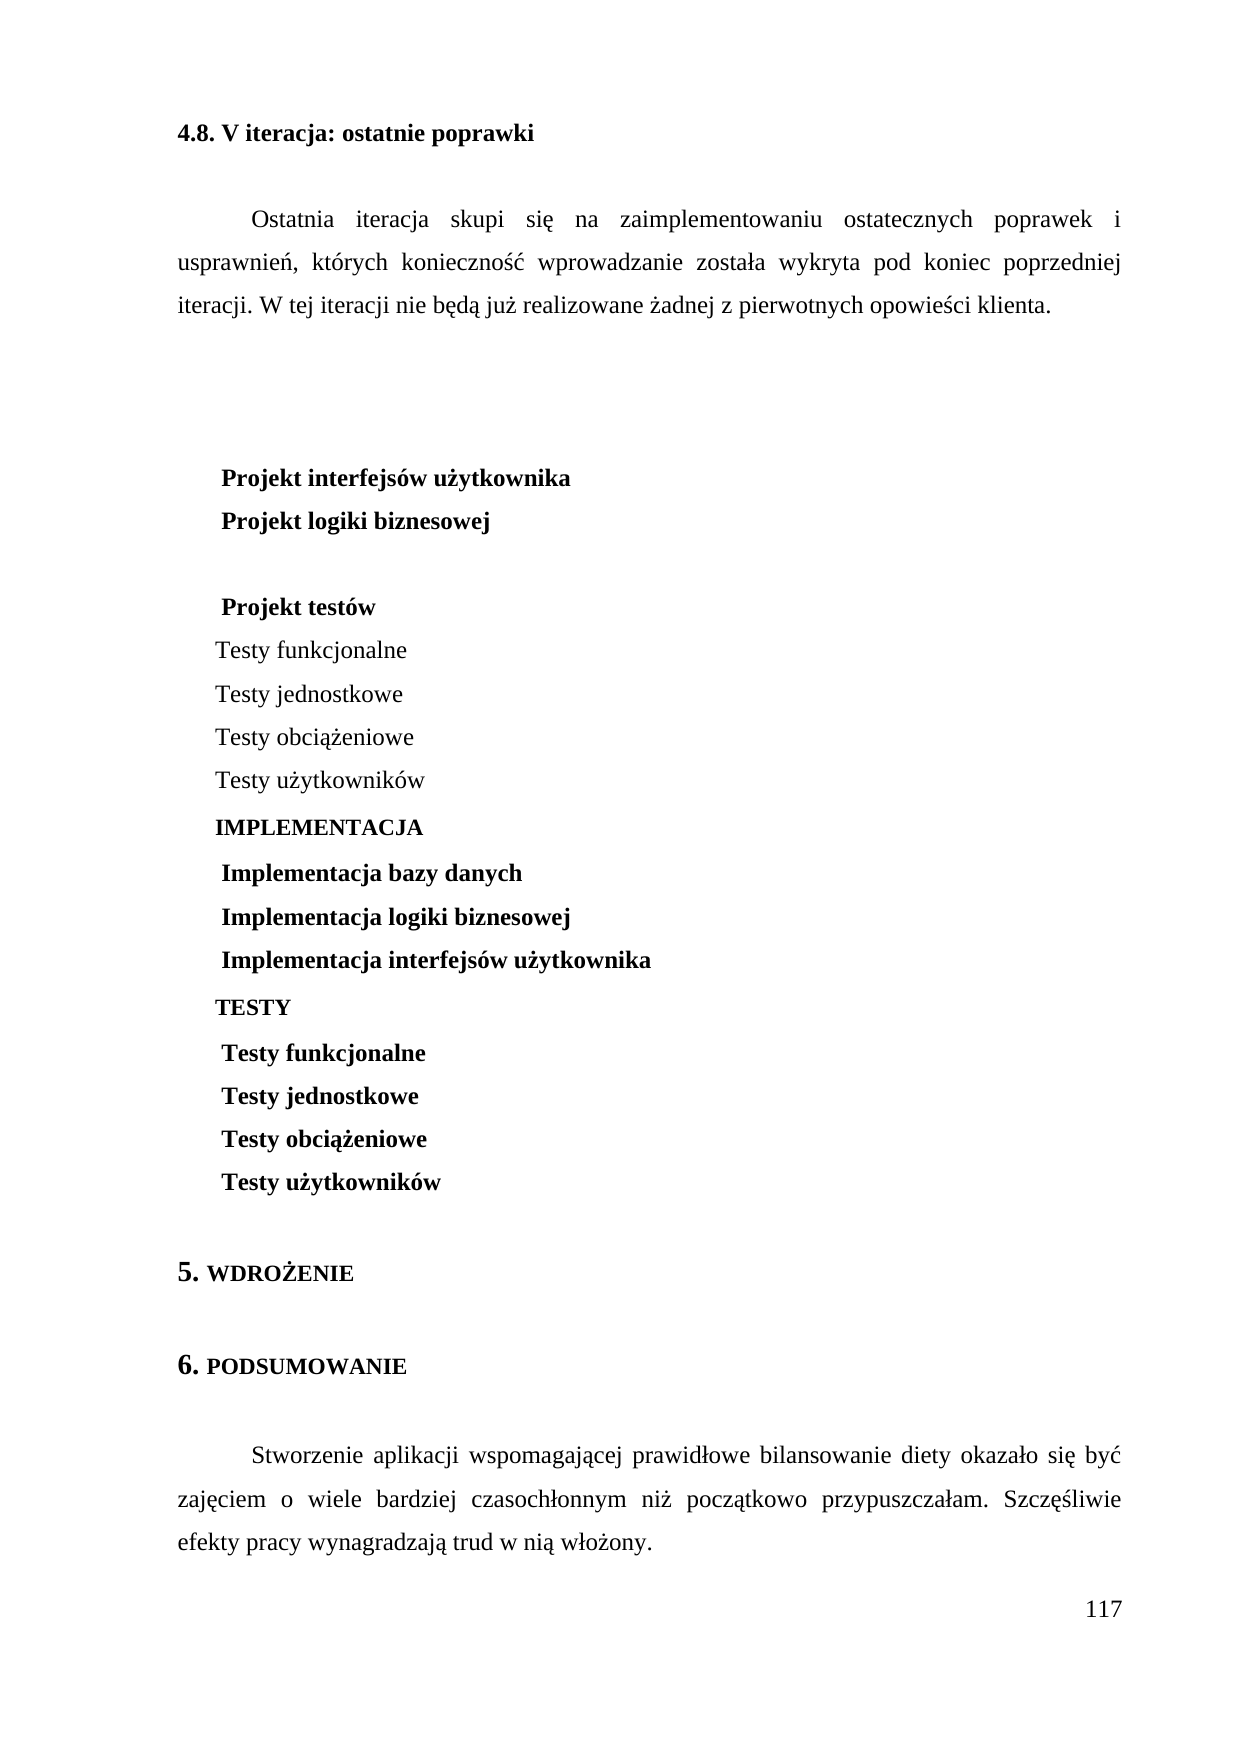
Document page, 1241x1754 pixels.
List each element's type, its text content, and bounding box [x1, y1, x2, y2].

subtitle Implementacja bazy danych [215, 858, 1122, 887]
subtitle Testy obciążeniowe [215, 722, 1122, 751]
subtitle Projekt testów [215, 592, 1122, 621]
subtitle Testy jednostkowe [215, 679, 1122, 707]
subtitle Testy funkcjonalne [215, 1038, 1122, 1067]
subtitle Testy użytkowników [215, 765, 1122, 794]
subtitle Testy funkcjonalne [215, 636, 1122, 664]
subtitle Projekt interfejsów użytkownika [215, 463, 1122, 492]
text Ostatnia iteracja skupi się na zaimplementowaniu ostatecznych poprawek i usprawnień, których konieczność wprowadzanie została wykryta pod koniec poprzedniej iteracji. W tej iteracji nie będą już realizowane żadnej z pierwotnych opowieści klienta. [177, 204, 1122, 319]
subtitle Testy obciążeniowe [215, 1124, 1122, 1153]
subtitle 4.8. V iteracja: ostatnie poprawki [177, 118, 1122, 147]
subtitle testy [177, 988, 1122, 1021]
subtitle 5. wdrożenie [177, 1254, 1122, 1287]
subtitle Testy użytkowników [215, 1167, 1122, 1196]
subtitle implementacja [215, 808, 1122, 842]
subtitle Implementacja logiki biznesowej [215, 902, 1122, 930]
subtitle Implementacja interfejsów użytkownika [215, 945, 1122, 973]
subtitle Testy jednostkowe [215, 1081, 1122, 1110]
subtitle Projekt logiki biznesowej [215, 506, 1122, 535]
text Stworzenie aplikacji wspomagającej prawidłowe bilansowanie diety okazało się być zajęciem o wiele bardziej czasochłonnym niż początkowo przypuszczałam. Szczęśliwie efekty pracy wynagradzają trud w nią włożony. [177, 1441, 1122, 1556]
subtitle 6. podsumowanie [177, 1347, 1122, 1381]
